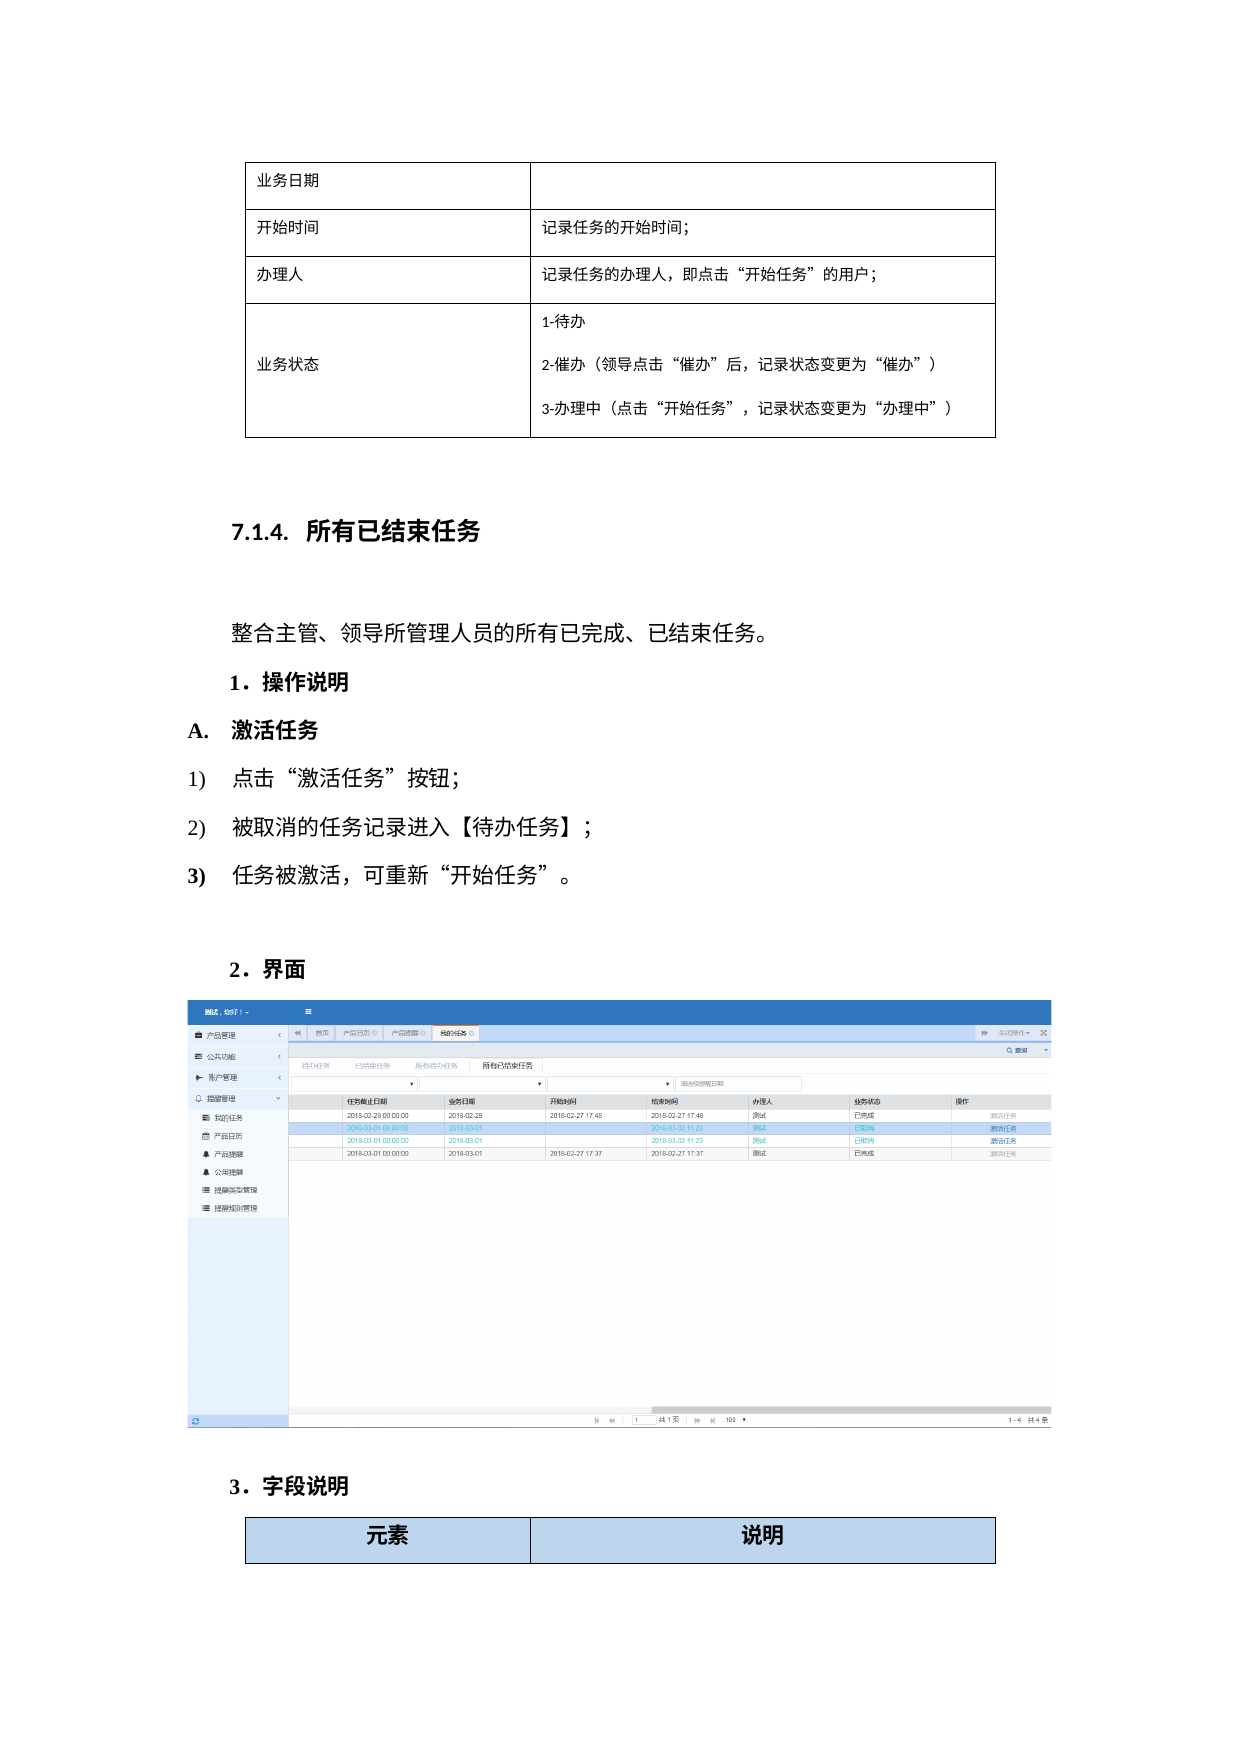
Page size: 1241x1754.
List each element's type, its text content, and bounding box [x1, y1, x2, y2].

text 整合主管、领导所管理人员的所有已完成、已结束任务。 [187, 616, 1053, 648]
list 任务被激活，可重新“开始任务”。 [187, 857, 1053, 890]
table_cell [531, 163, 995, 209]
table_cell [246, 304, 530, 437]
picture [187, 1000, 1052, 1428]
list 激活任务 [187, 712, 1053, 745]
list 界面 [187, 952, 1053, 984]
list 字段说明 [187, 1468, 1053, 1501]
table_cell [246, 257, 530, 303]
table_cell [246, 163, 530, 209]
list 操作说明 [187, 664, 1053, 697]
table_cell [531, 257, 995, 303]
subtitle 所有已结束任务 [231, 497, 1053, 562]
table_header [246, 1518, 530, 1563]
list 被取消的任务记录进入【待办任务】； [187, 809, 1053, 842]
list 点击“激活任务”按钮； [187, 761, 1053, 793]
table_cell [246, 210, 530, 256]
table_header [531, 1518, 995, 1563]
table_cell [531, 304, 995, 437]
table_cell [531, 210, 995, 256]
